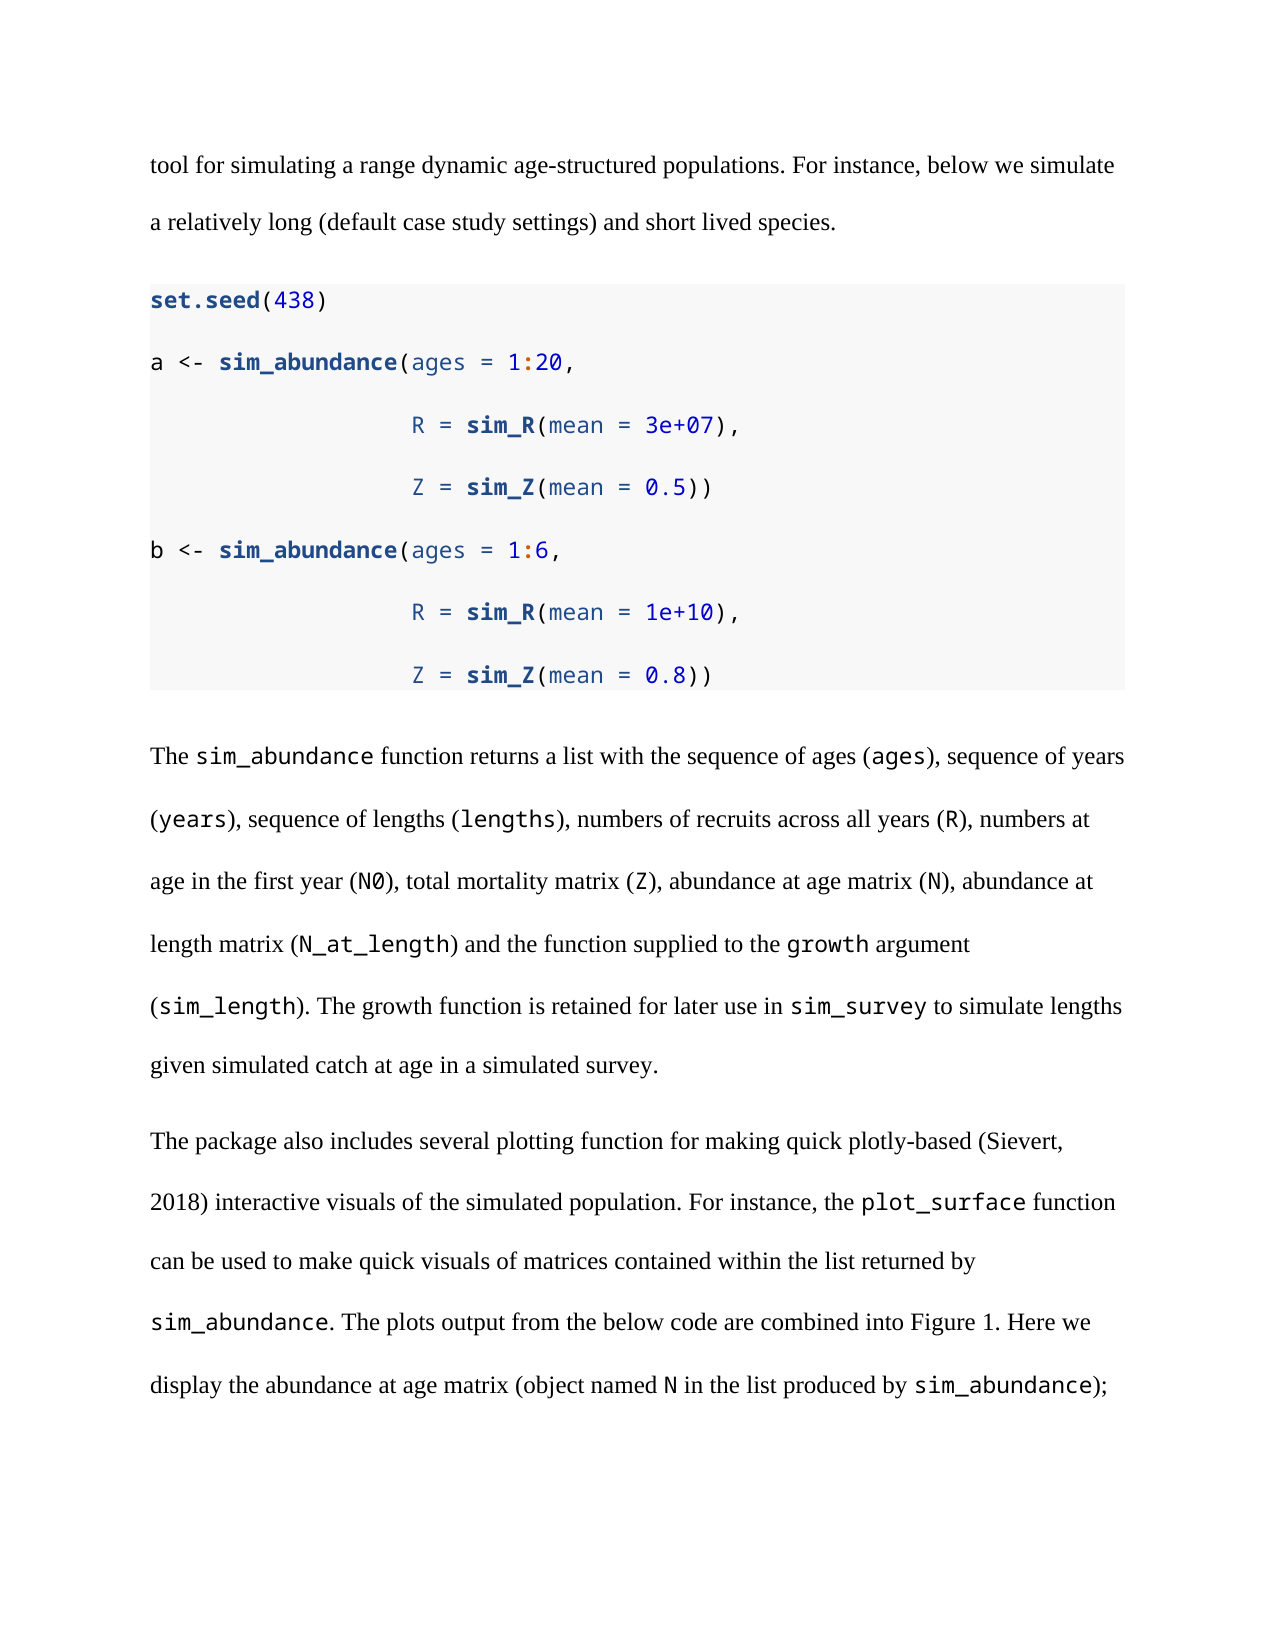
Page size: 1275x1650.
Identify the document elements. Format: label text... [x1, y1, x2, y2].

text The sim_abundance function returns a list with the sequence of ages (ages), sequence of years (years), sequence of lengths (lengths), numbers of recruits across all years (R), numbers at age in the first year (N0), total mortality matrix (Z), abundance at age matrix (N), abundance at length matrix (N_at_length) and the function supplied to the growth argument (sim_length). The growth function is retained for later use in sim_survey to simulate lengths given simulated catch at age in a simulated survey. [150, 740, 1125, 1079]
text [150, 150, 1125, 236]
text set.seed(438) a <- sim_abundance(ages = 1:20, R = sim_R(mean = 3e+07), Z = sim_Z(mean = 0.5)) b <- sim_abundance(ages = 1:6, R = sim_R(mean = 1e+10), Z = sim_Z(mean = 0.8)) [150, 284, 1125, 690]
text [150, 1126, 1125, 1400]
